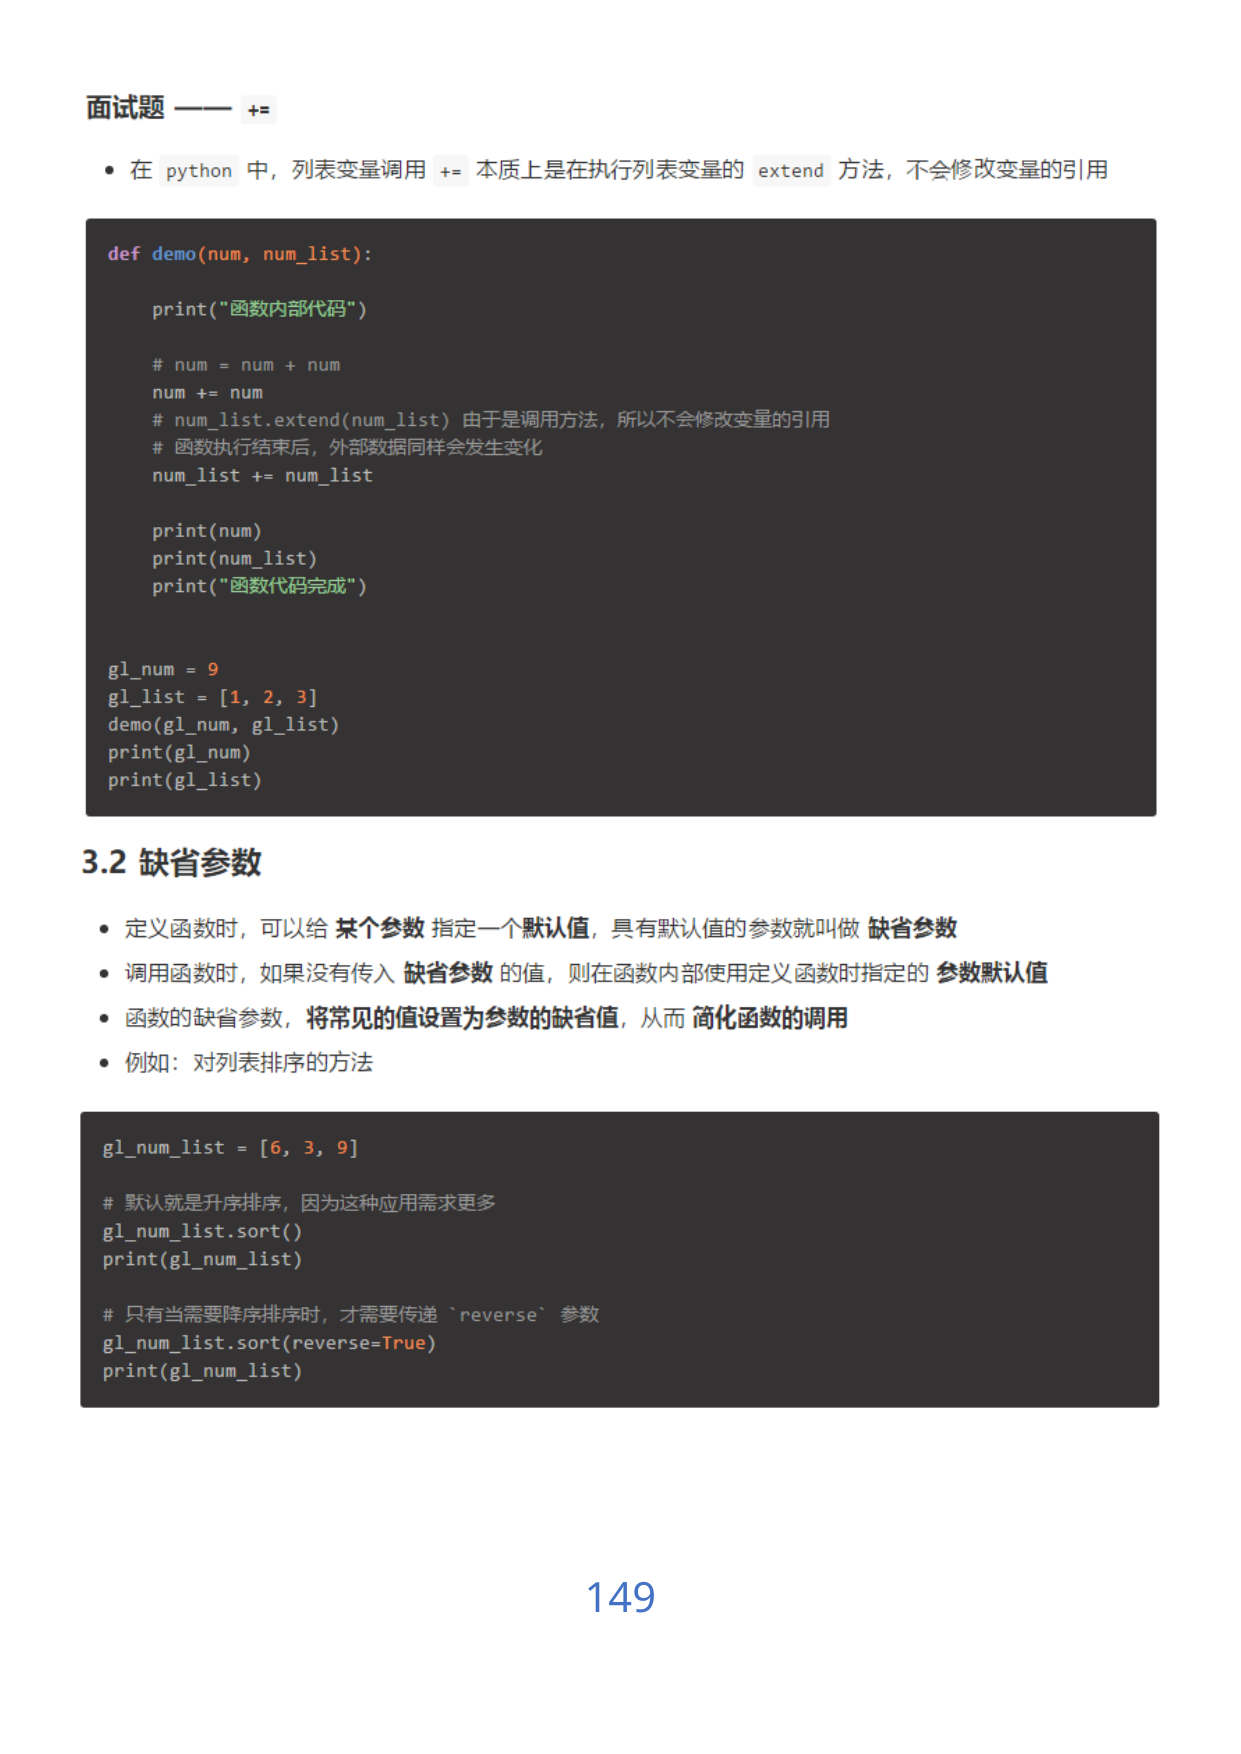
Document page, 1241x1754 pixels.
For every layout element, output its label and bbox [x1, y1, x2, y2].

picture [75, 90, 1165, 825]
picture [75, 837, 1165, 1416]
